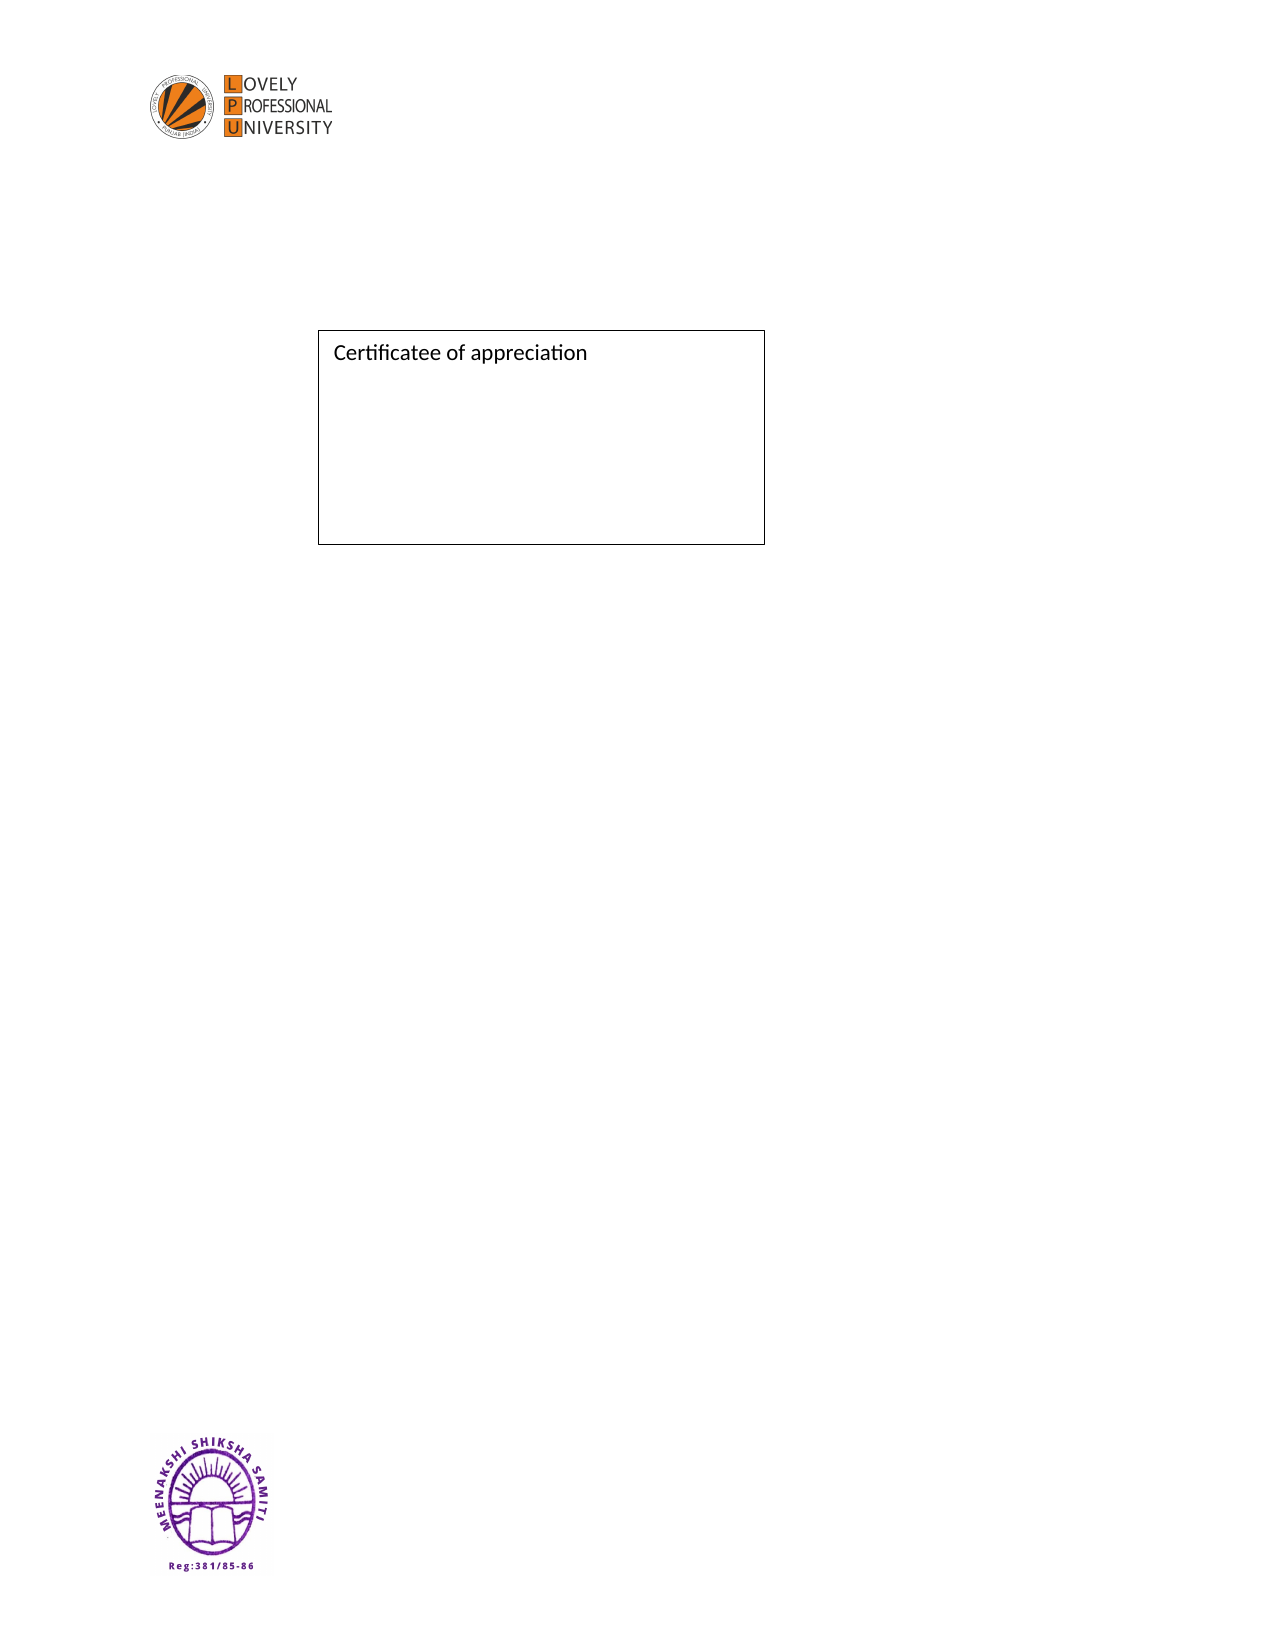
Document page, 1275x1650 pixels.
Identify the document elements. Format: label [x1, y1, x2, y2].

picture [150, 75, 333, 139]
picture [150, 1433, 274, 1576]
